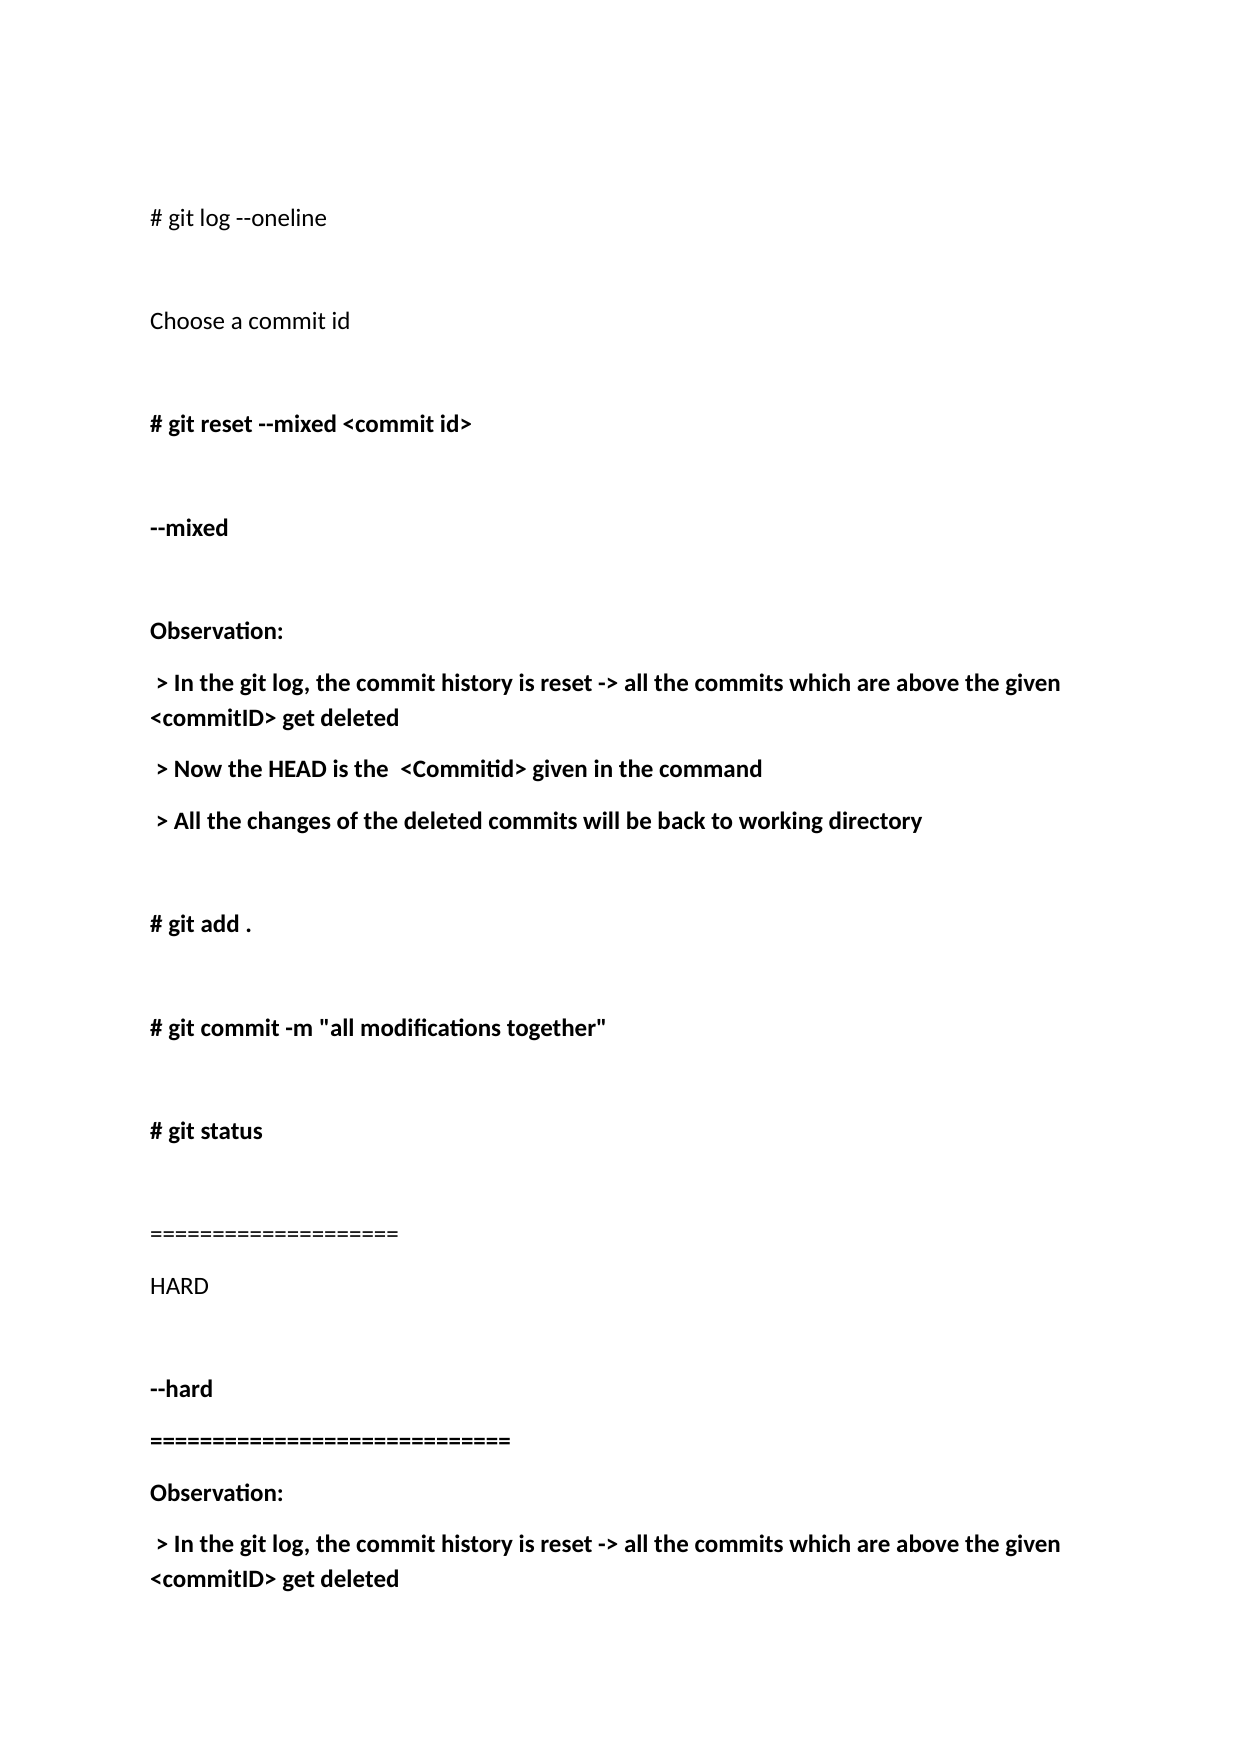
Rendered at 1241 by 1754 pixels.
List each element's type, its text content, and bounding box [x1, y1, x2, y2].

text ==================== [150, 1218, 1090, 1249]
text --hard [150, 1373, 1090, 1404]
text # git log --oneline [150, 202, 1090, 232]
text # git commit -m "all modifications together" [150, 1012, 1090, 1042]
text HARD [150, 1270, 1090, 1301]
text Choose a commit id [150, 305, 1090, 336]
text --mixed [150, 512, 1090, 542]
text ============================= [150, 1425, 1090, 1456]
text > Now the HEAD is the <Commitid> given in the command [150, 753, 1090, 784]
text # git reset --mixed <commit id> [150, 408, 1090, 439]
text Observation: [150, 615, 1090, 646]
text Observation: [150, 1477, 1090, 1507]
text # git add . [150, 908, 1090, 939]
text # git status [150, 1115, 1090, 1146]
text > In the git log, the commit history is reset -> all the commits which are above the given <commitID> get deleted [150, 667, 1090, 732]
text > All the changes of the deleted commits will be back to working directory [150, 805, 1090, 836]
text > In the git log, the commit history is reset -> all the commits which are above the given <commitID> get deleted [150, 1528, 1090, 1594]
